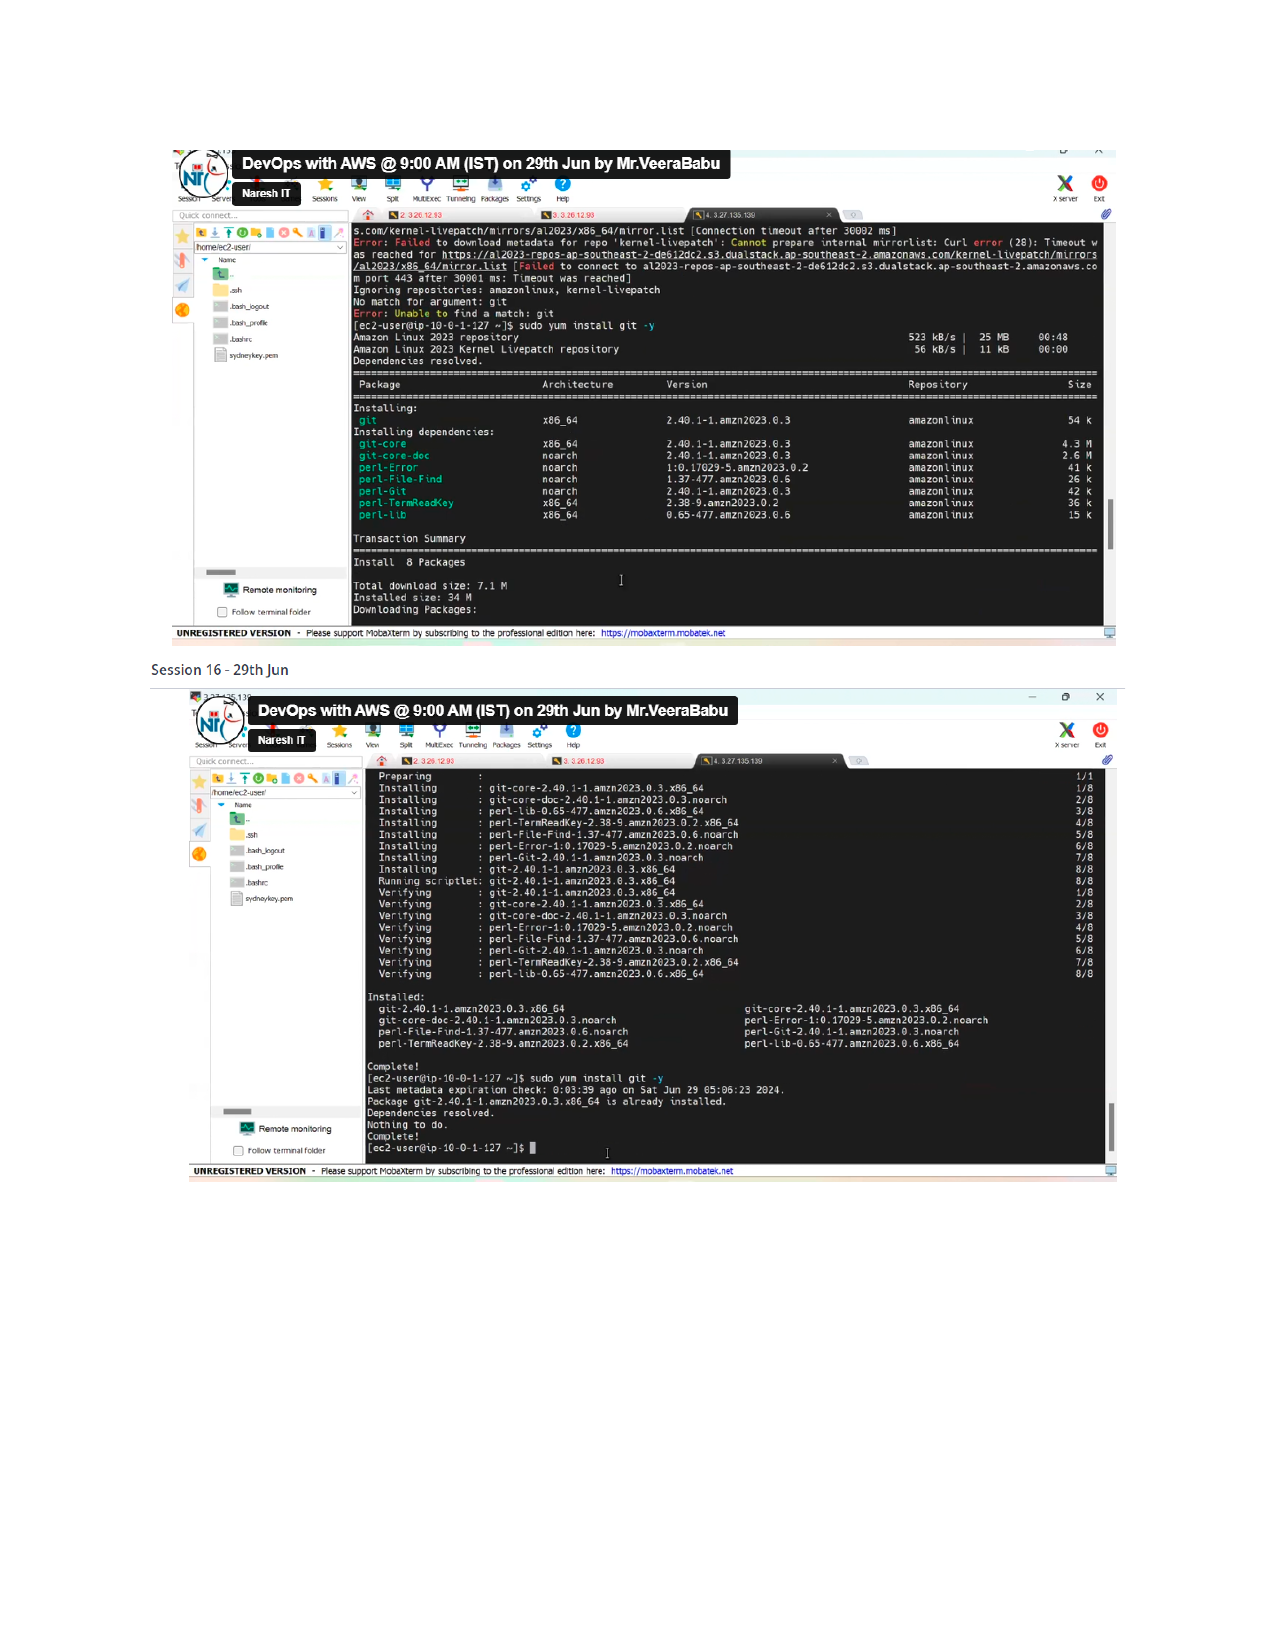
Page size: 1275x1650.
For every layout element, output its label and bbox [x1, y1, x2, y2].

picture [150, 664, 1125, 1182]
picture [150, 150, 1125, 646]
